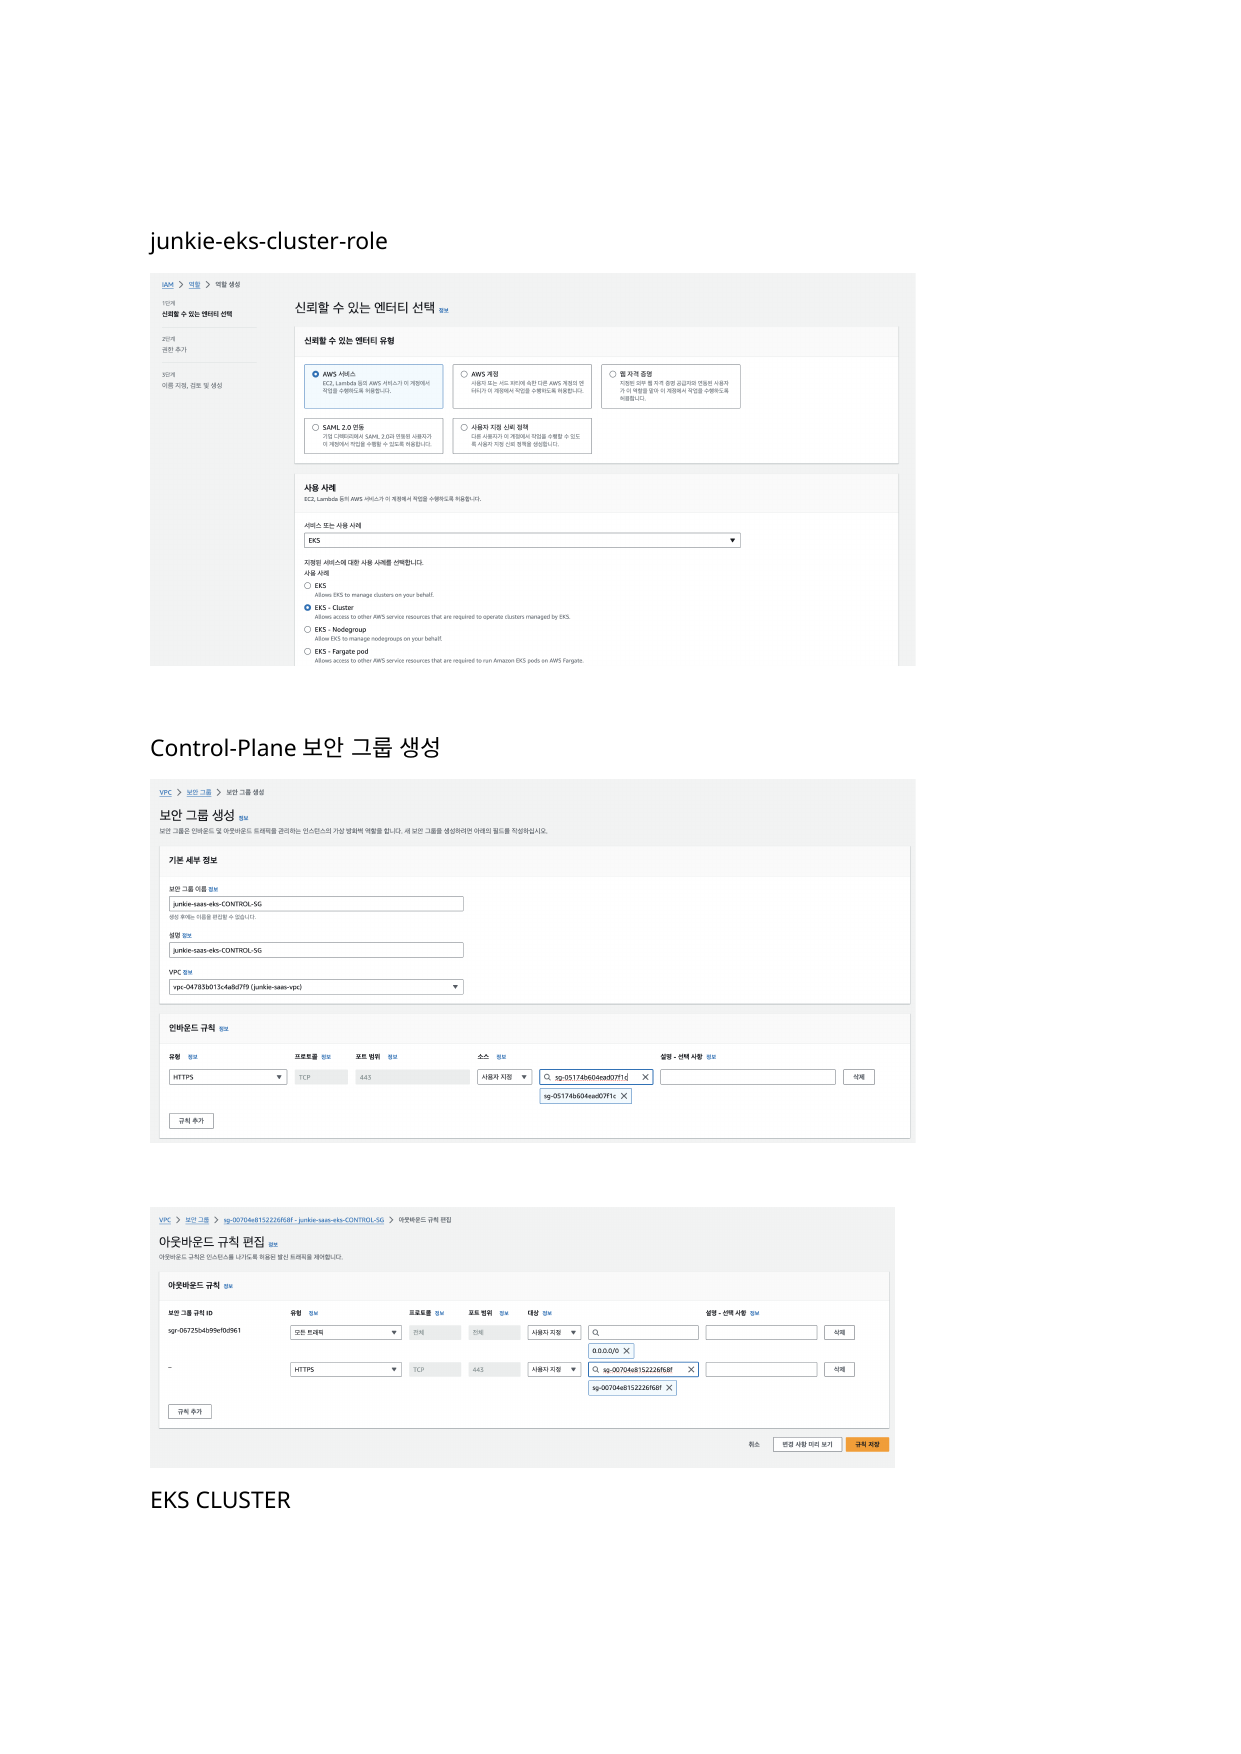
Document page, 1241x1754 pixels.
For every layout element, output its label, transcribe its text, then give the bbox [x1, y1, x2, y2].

text junkie-eks-cluster-role [150, 225, 1090, 256]
text Control-Plane 보안 그룹 생성 [150, 730, 1090, 763]
picture [150, 273, 916, 666]
text EKS CLUSTER [150, 1484, 1090, 1516]
picture [150, 779, 916, 1143]
picture [150, 1207, 895, 1468]
